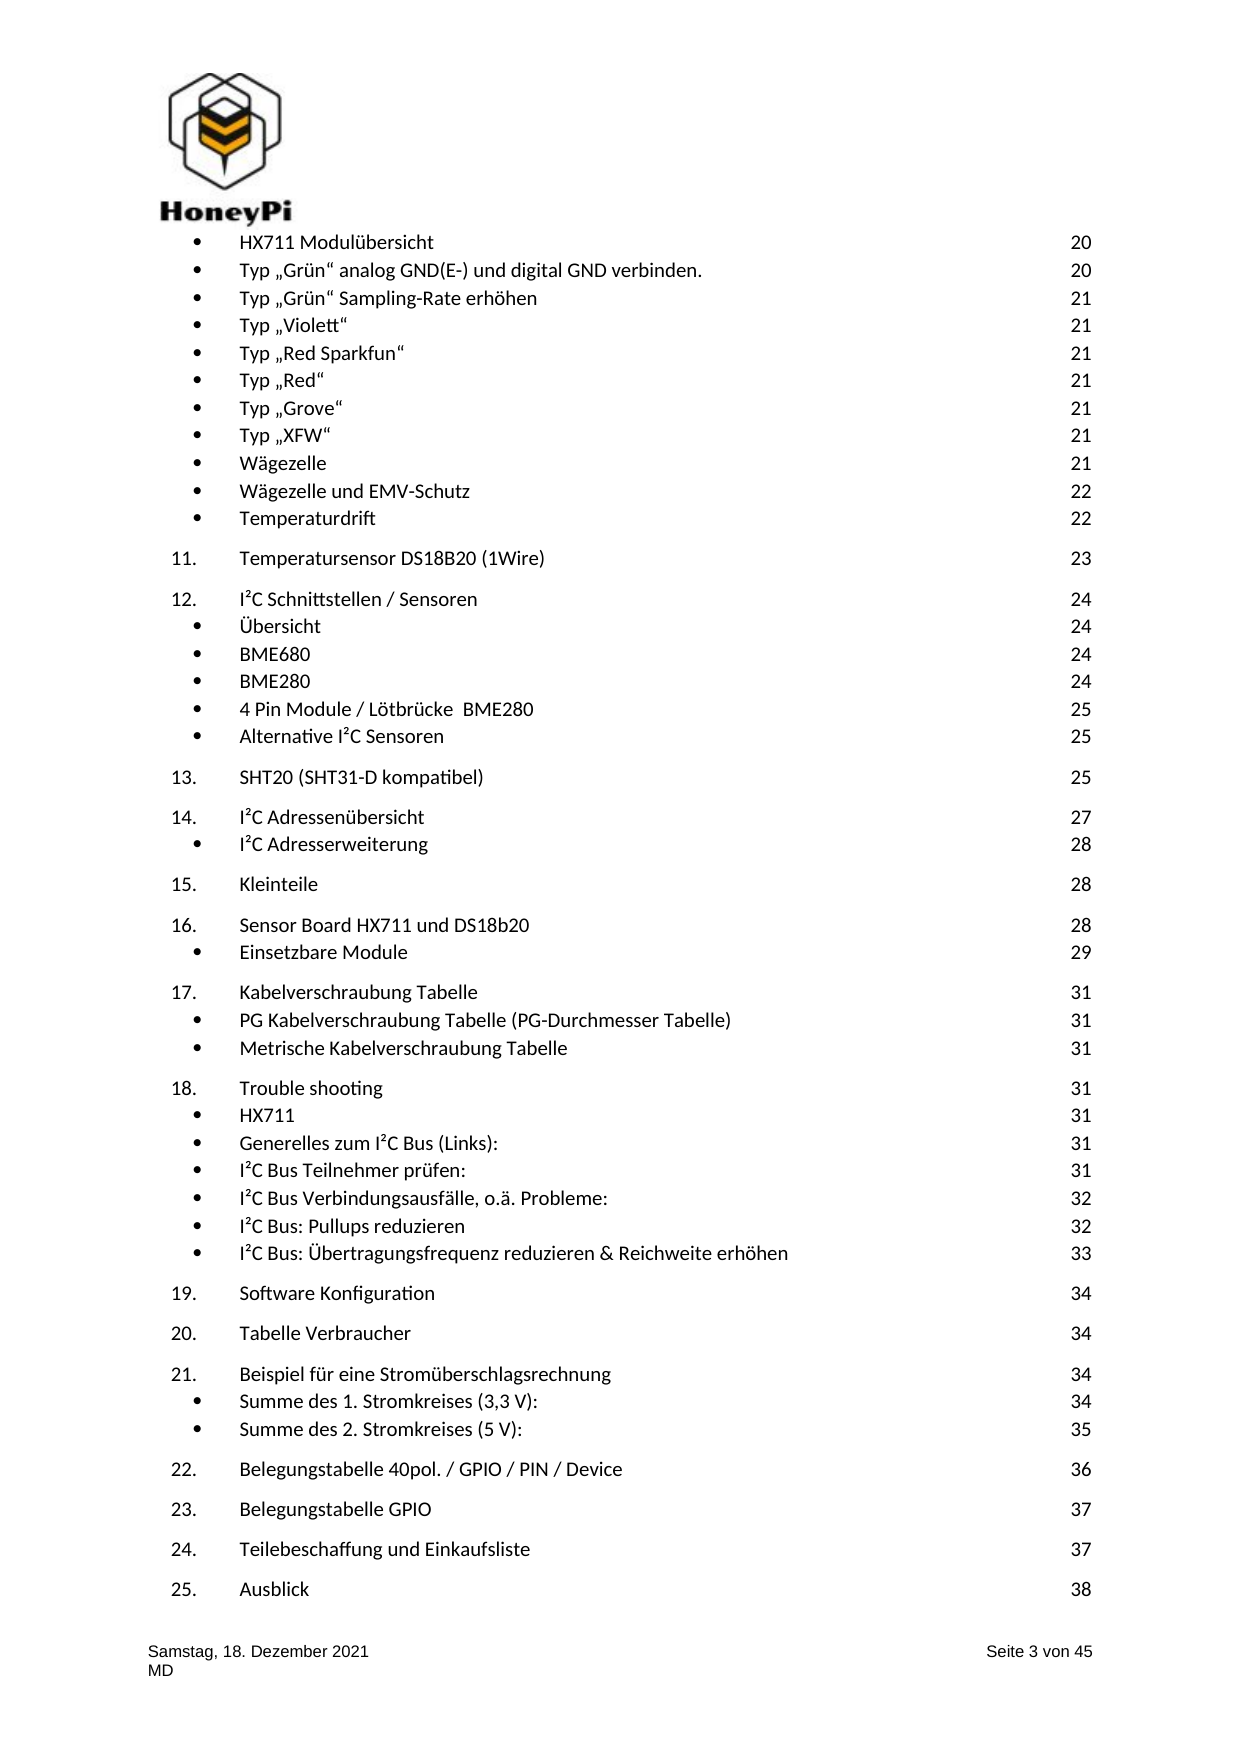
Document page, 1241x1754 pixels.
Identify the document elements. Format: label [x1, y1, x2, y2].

picture [147, 73, 304, 230]
